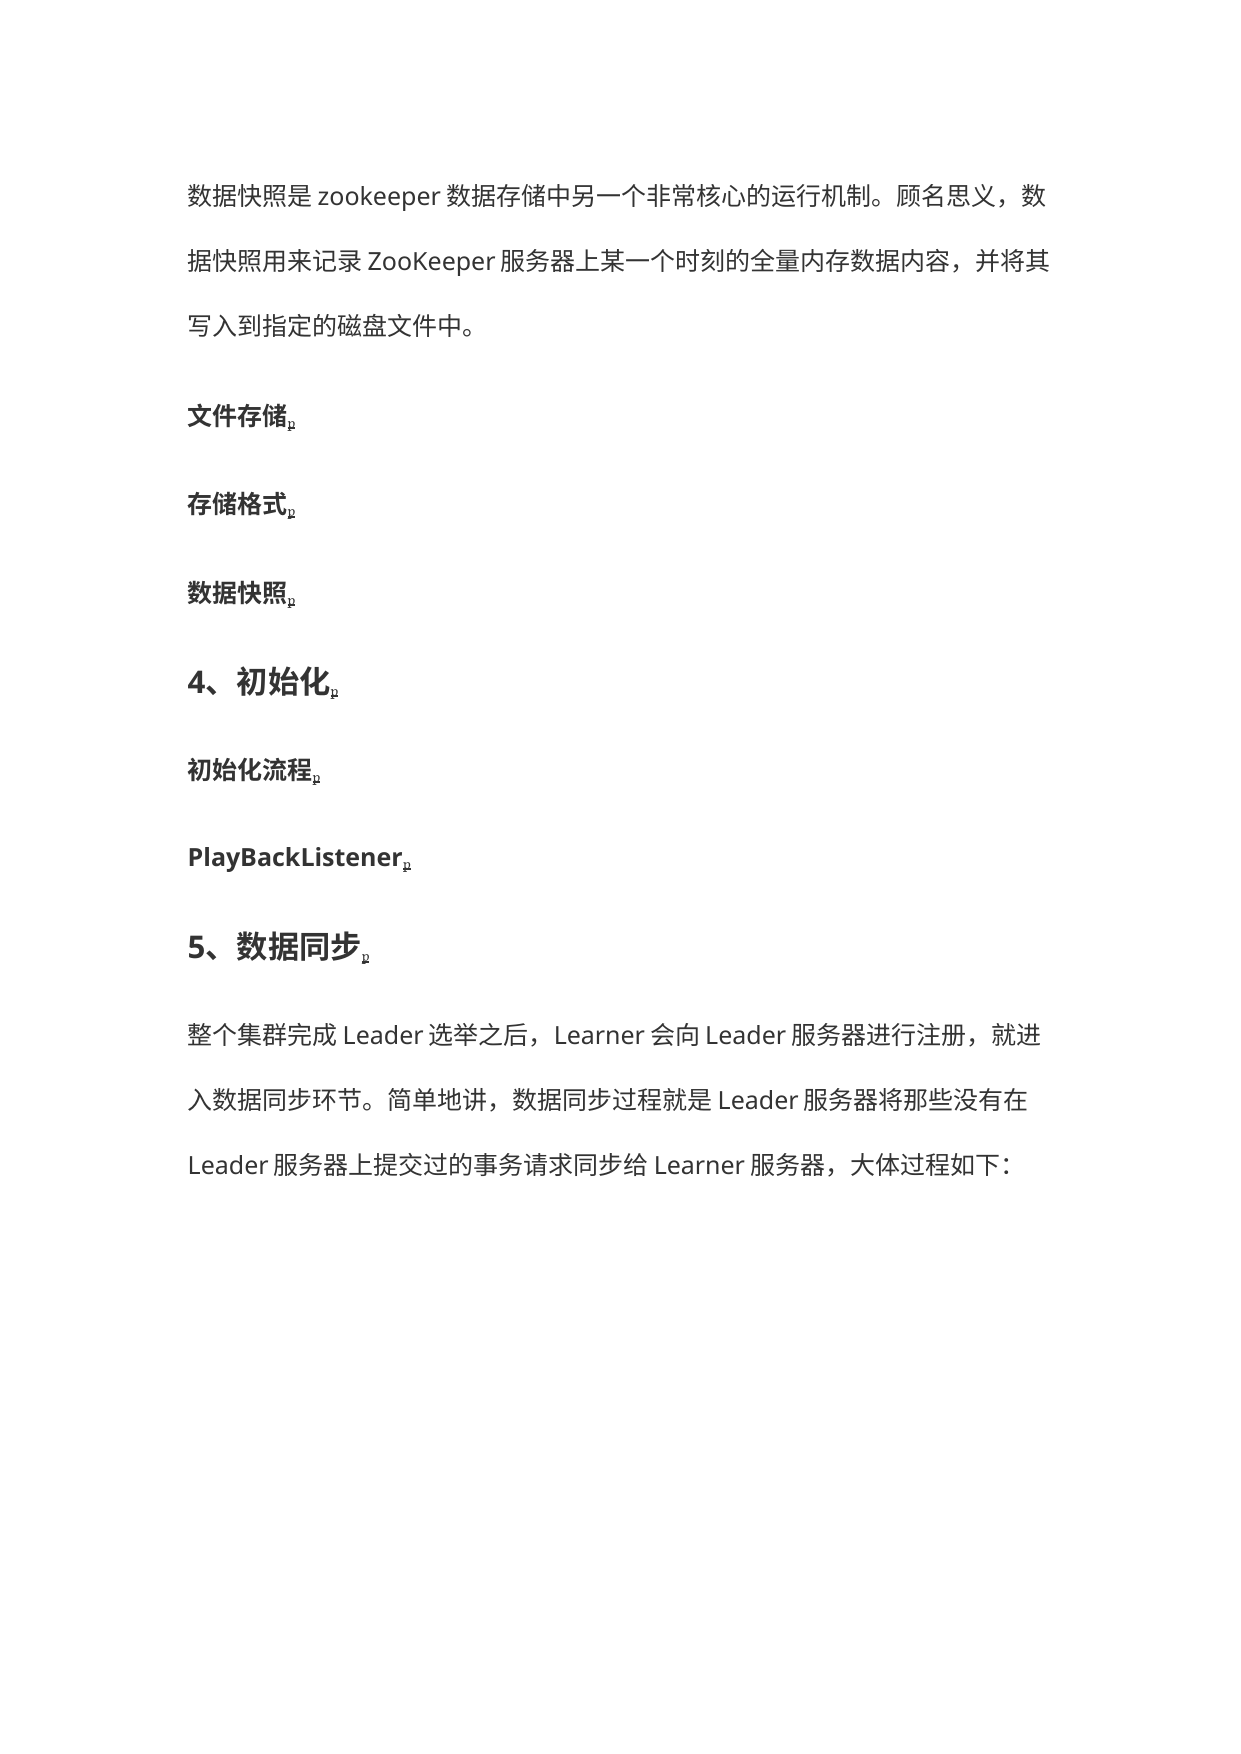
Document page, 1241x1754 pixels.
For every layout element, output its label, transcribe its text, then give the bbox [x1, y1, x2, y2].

text 数据快照 [187, 559, 1053, 624]
text PlayBackListener [187, 824, 1053, 889]
text 整个集群完成Leader选举之后，Learner会向Leader服务器进行注册，就进入数据同步环节。简单地讲，数据同步过程就是Leader服务器将那些没有在Leader服务器上提交过的事务请求同步给Learner服务器，大体过程如下： [187, 1001, 1053, 1196]
text 数据快照是zookeeper数据存储中另一个非常核心的运行机制。顾名思义，数据快照用来记录ZooKeeper服务器上某一个时刻的全量内存数据内容，并将其写入到指定的磁盘文件中。 [187, 162, 1053, 357]
text 存储格式 [187, 470, 1053, 535]
text 文件存储 [187, 382, 1053, 447]
text 初始化流程 [187, 736, 1053, 801]
text 4、初始化 [187, 647, 1053, 712]
text 5、数据同步 [187, 913, 1053, 978]
